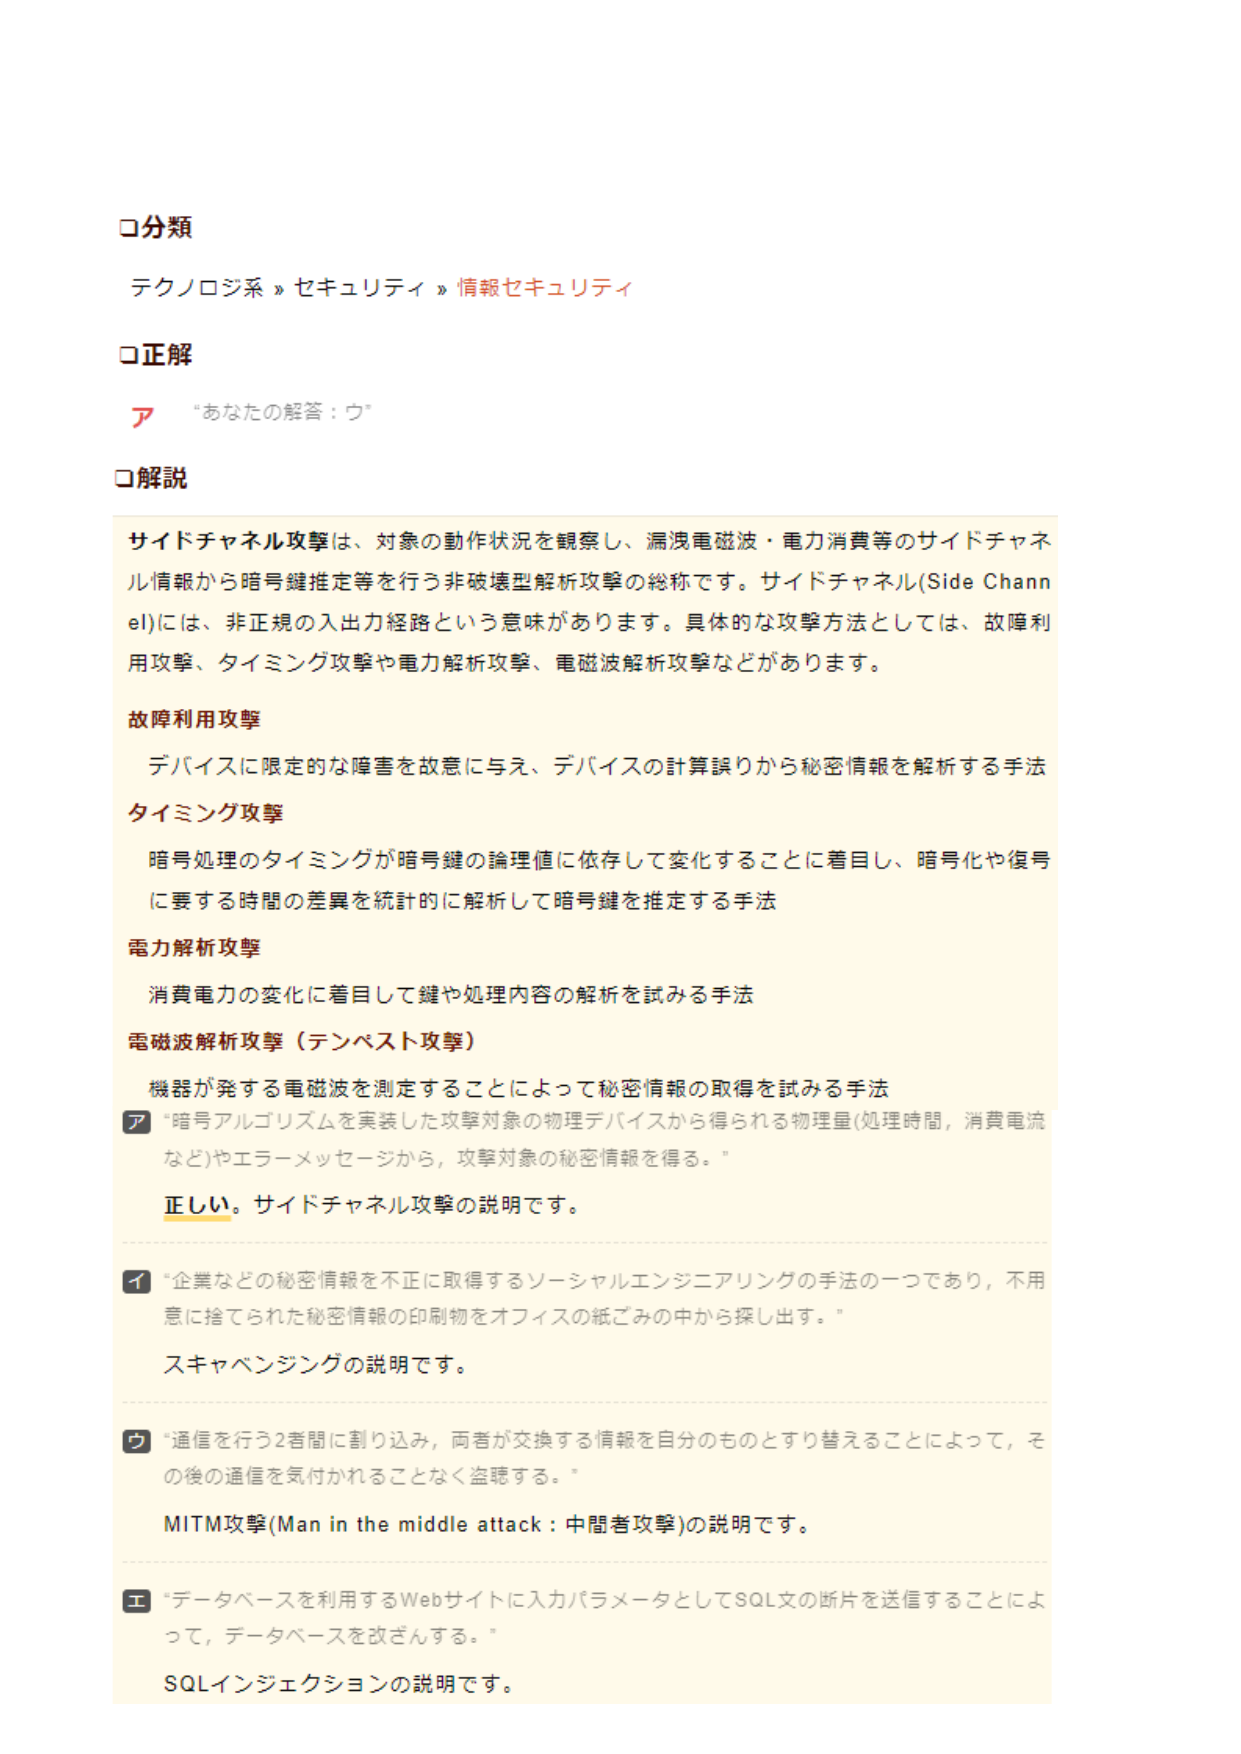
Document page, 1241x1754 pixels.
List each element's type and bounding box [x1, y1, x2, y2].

picture [112, 464, 1058, 1704]
picture [112, 202, 708, 452]
